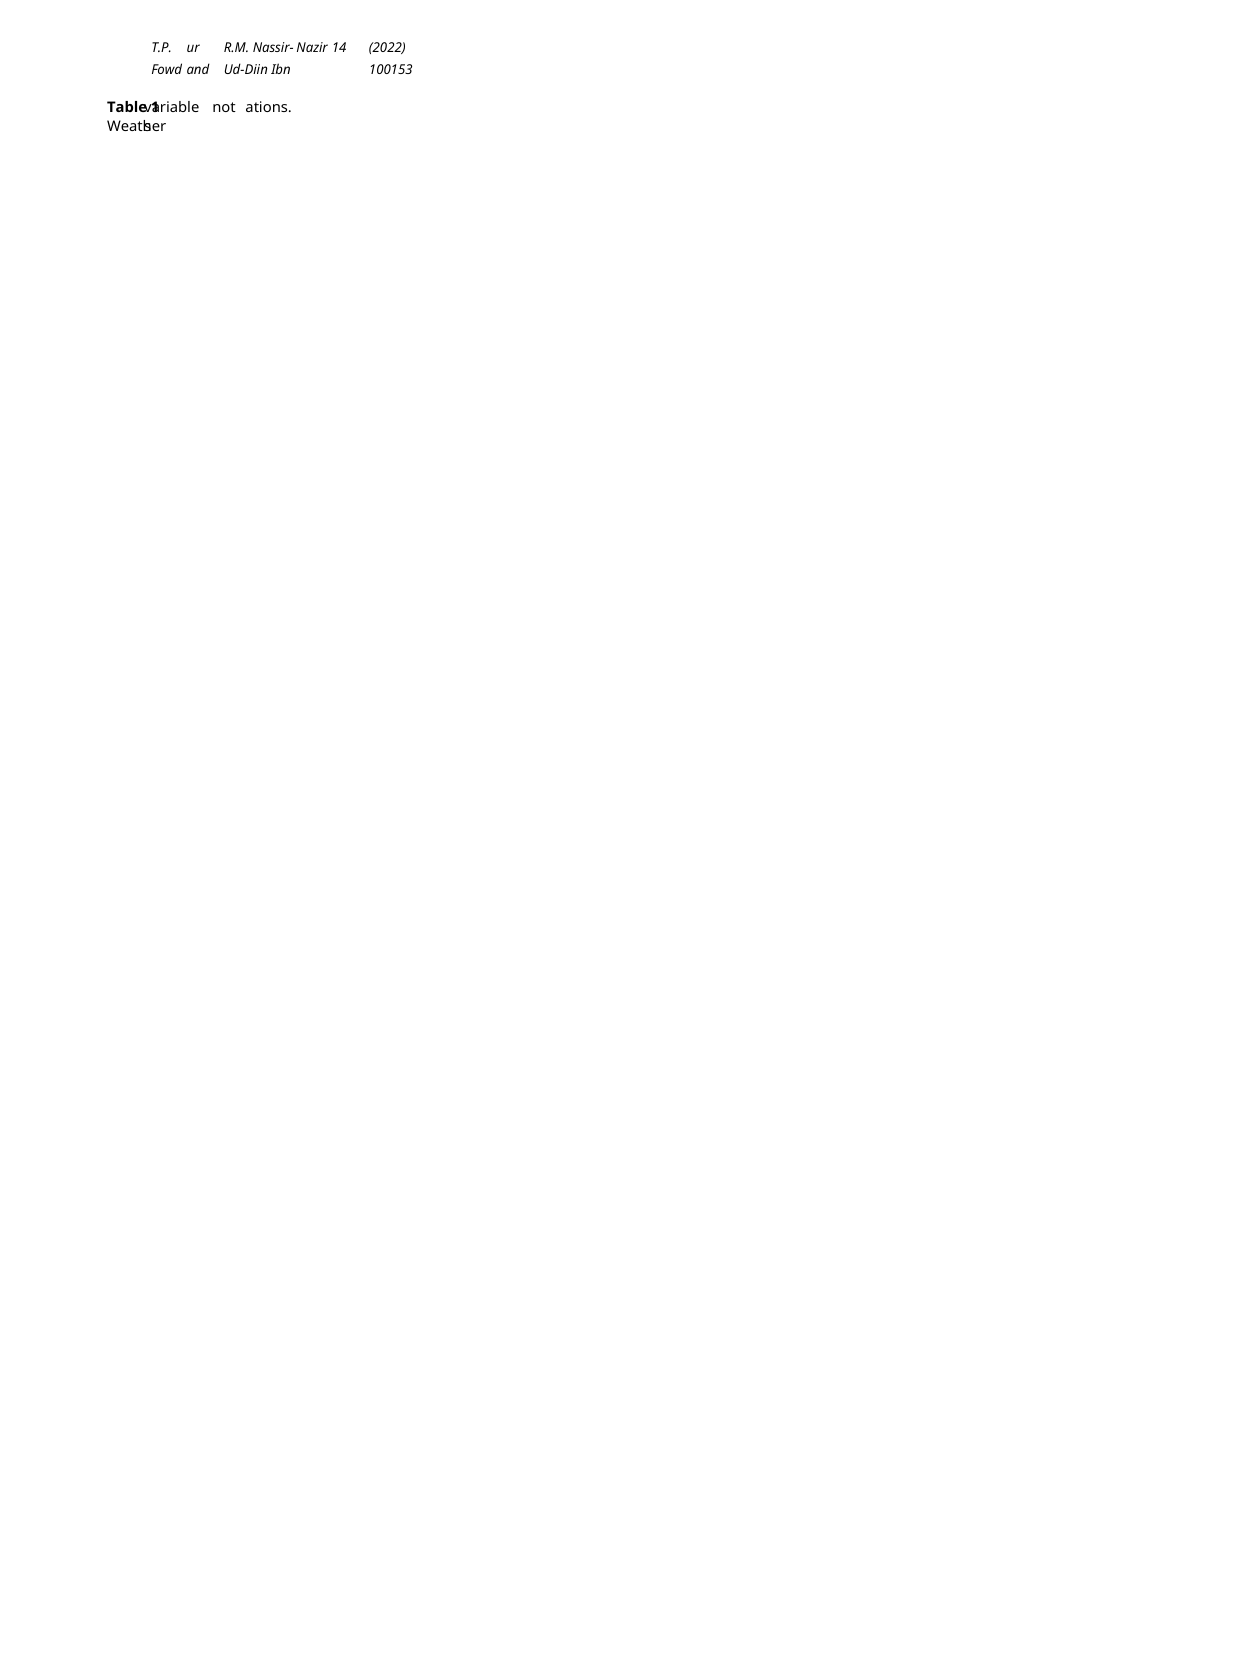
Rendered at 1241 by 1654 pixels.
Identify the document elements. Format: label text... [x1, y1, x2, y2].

text T.P. Fowdur and R.M. Nassir-Ud-Diin Ibn Nazir Array 14 (2022) 100153 [151, 35, 441, 79]
